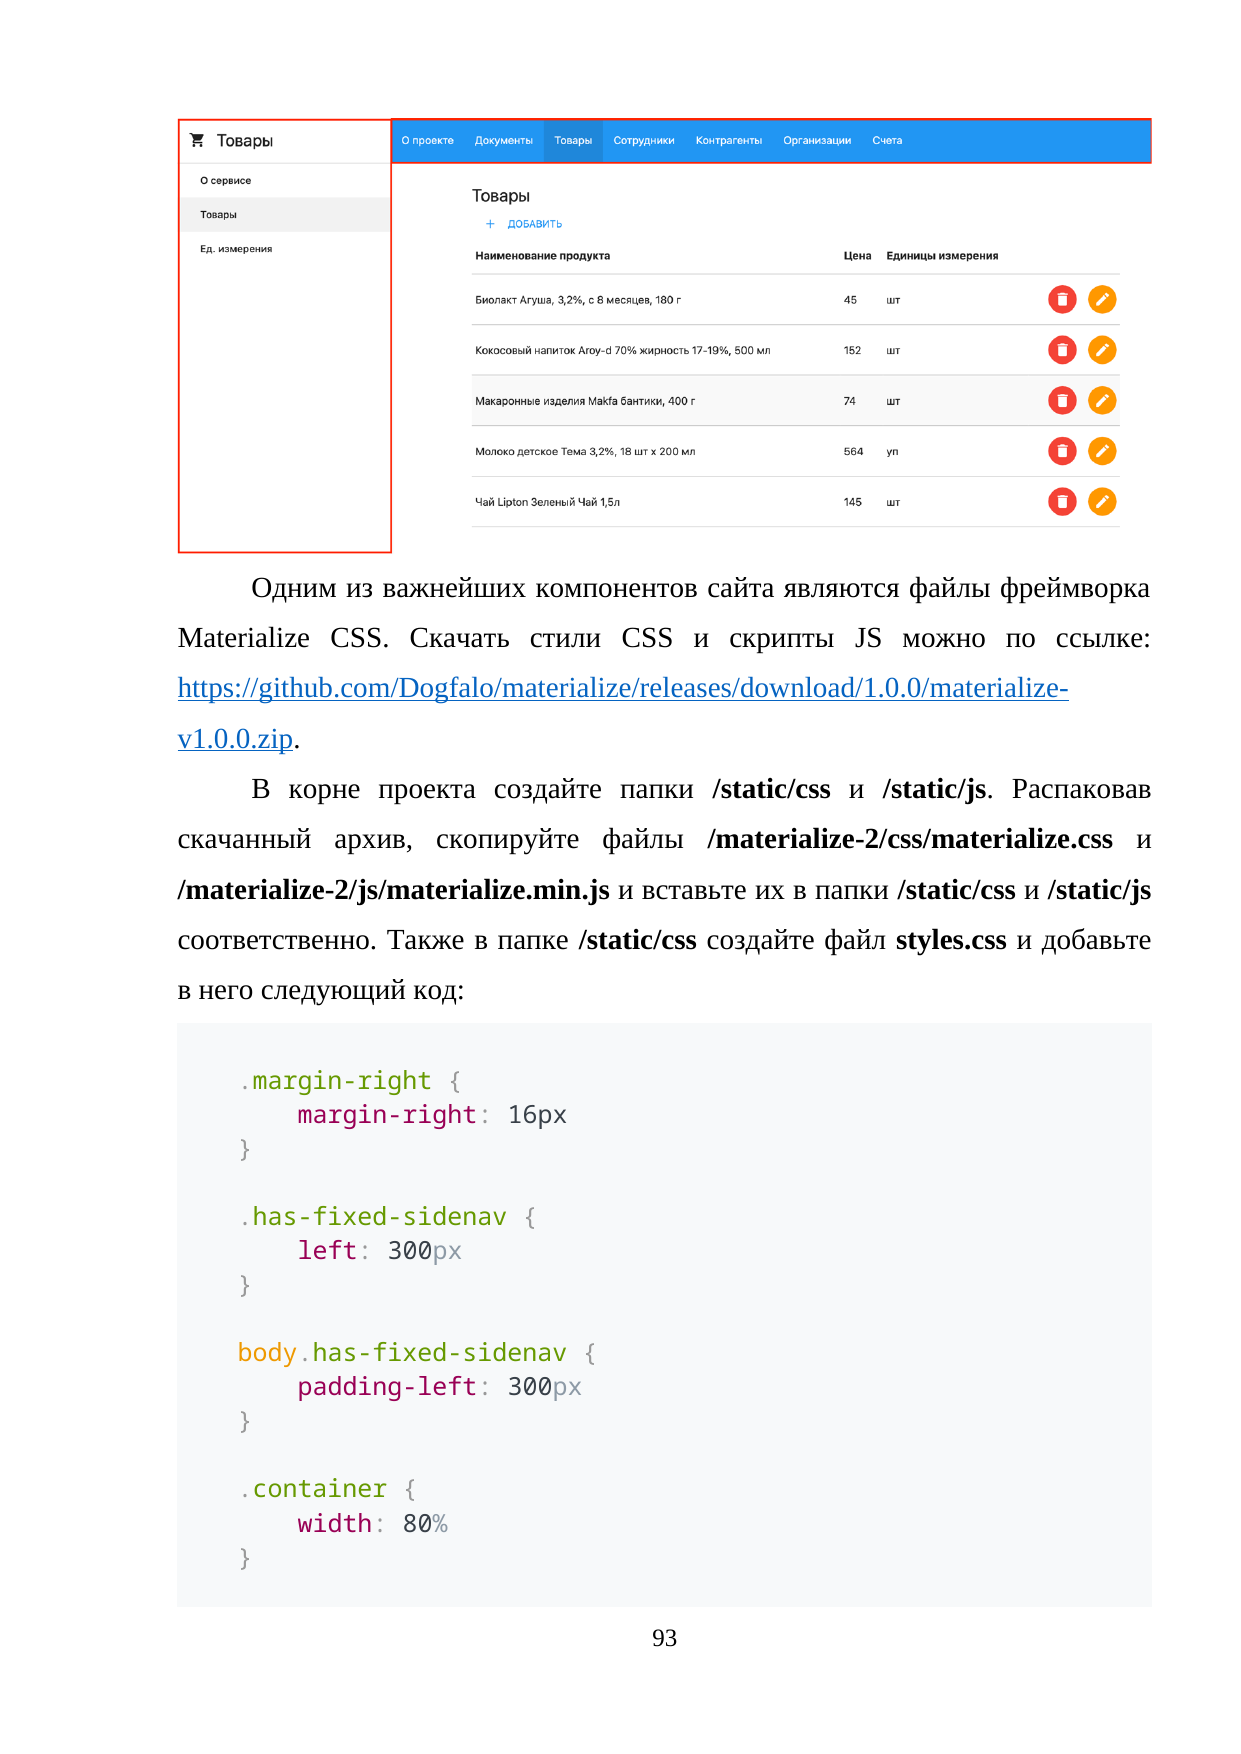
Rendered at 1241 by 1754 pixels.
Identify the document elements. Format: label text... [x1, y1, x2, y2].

text } [177, 1403, 1152, 1437]
text .container { [177, 1471, 1152, 1505]
text .has-fixed-sidenav { [177, 1199, 1152, 1233]
text } [177, 1131, 1152, 1164]
text .margin-right { [177, 1062, 1152, 1096]
text В корне проекта создайте папки /static/css и /static/js. Распаковав скачанный архив, скопируйте файлы /materialize-2/css/materialize.css и /materialize-2/js/materialize.min.js и вставьте их в папки /static/css и /static/js соответственно. Также в папке /static/css создайте файл styles.css и добавьте в него следующий код: [177, 771, 1152, 1006]
picture [177, 118, 1152, 554]
text } [177, 1267, 1152, 1301]
text body.has-fixed-sidenav { [177, 1335, 1152, 1369]
text left: 300px [177, 1233, 1152, 1267]
text padding-left: 300px [177, 1369, 1152, 1403]
text } [177, 1539, 1152, 1573]
text Одним из важнейших компонентов сайта являются файлы фреймворка Materialize CSS. Скачать стили CSS и скрипты JS можно по ссылке: https://github.com/Dogfalo/materialize/releases/download/1.0.0/materialize-v1.0.0.zip. [177, 570, 1152, 754]
text width: 80% [177, 1505, 1152, 1539]
text margin-right: 16px [177, 1096, 1152, 1131]
